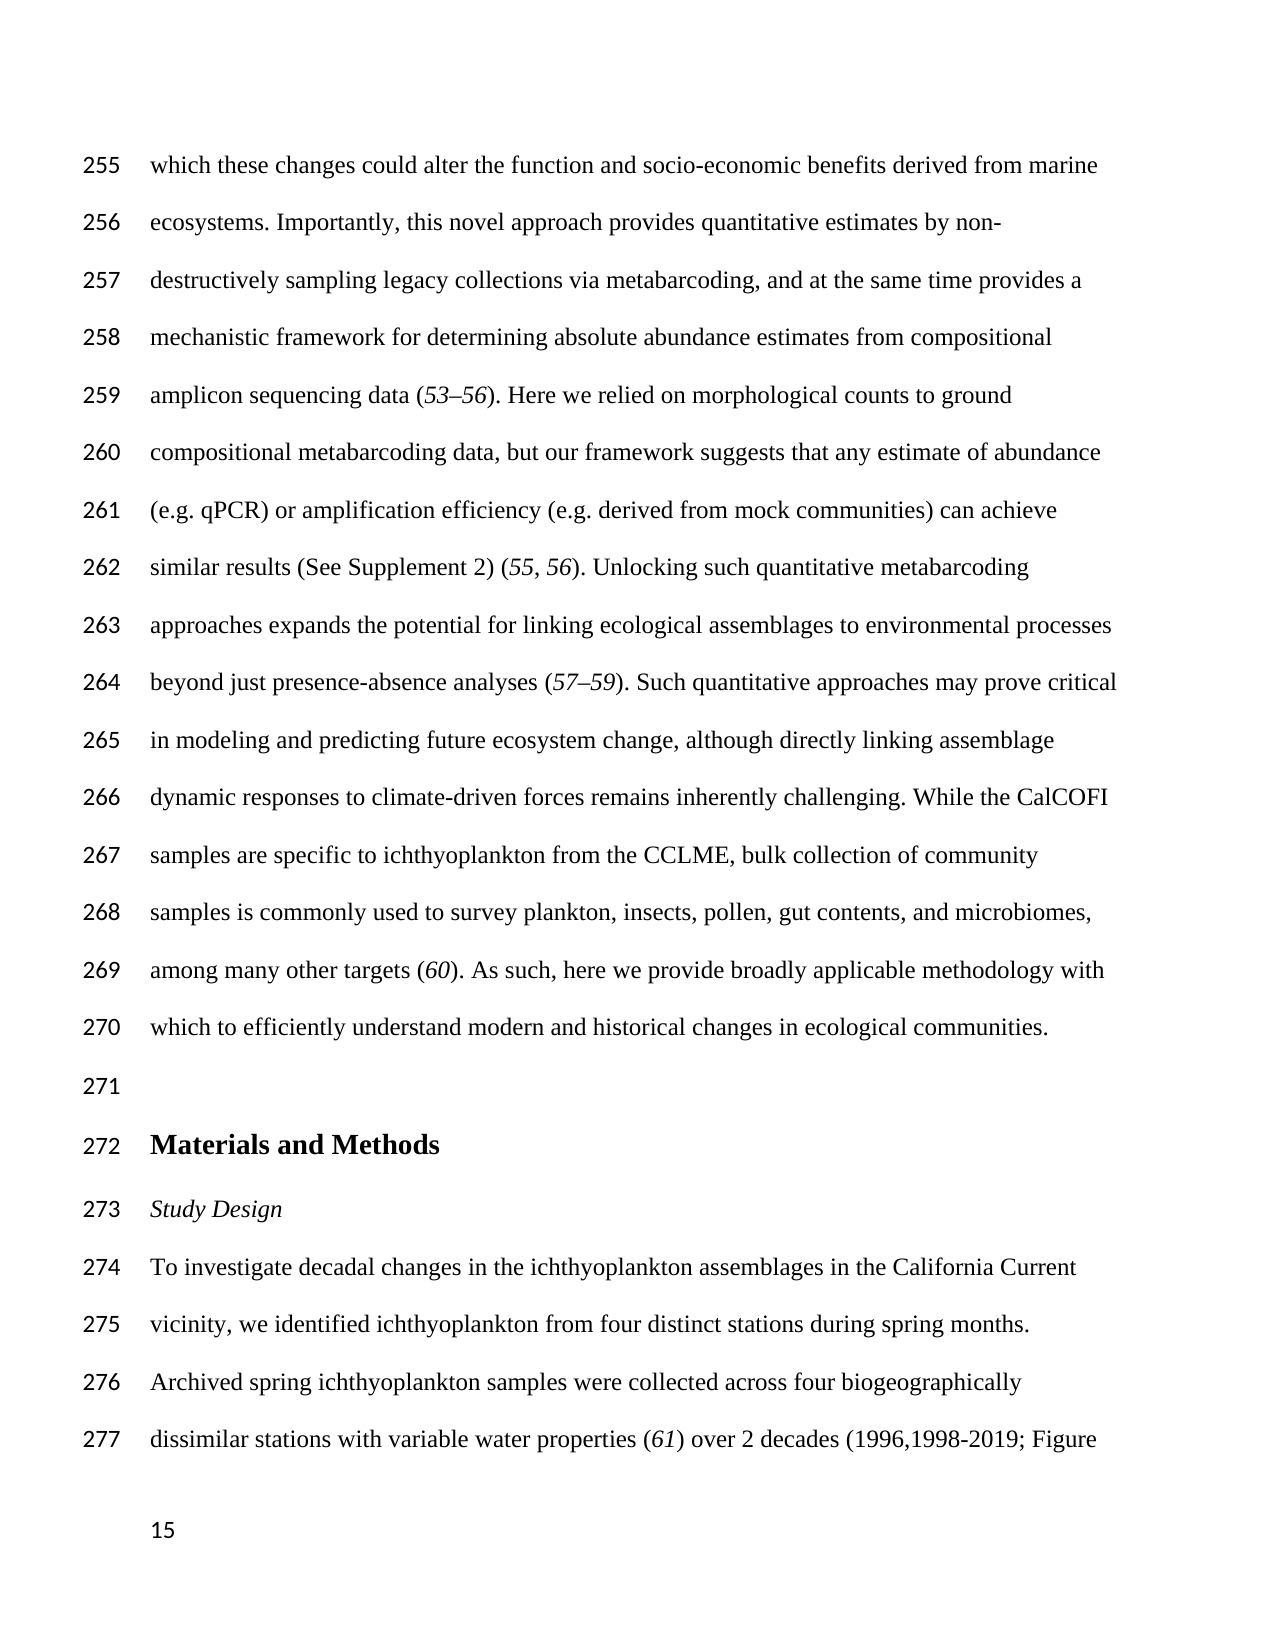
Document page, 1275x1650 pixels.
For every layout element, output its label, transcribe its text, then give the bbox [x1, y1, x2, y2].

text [150, 150, 1125, 1041]
text Study Design [150, 1194, 1125, 1223]
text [150, 1252, 1125, 1453]
text Materials and Methods [150, 1127, 1125, 1161]
